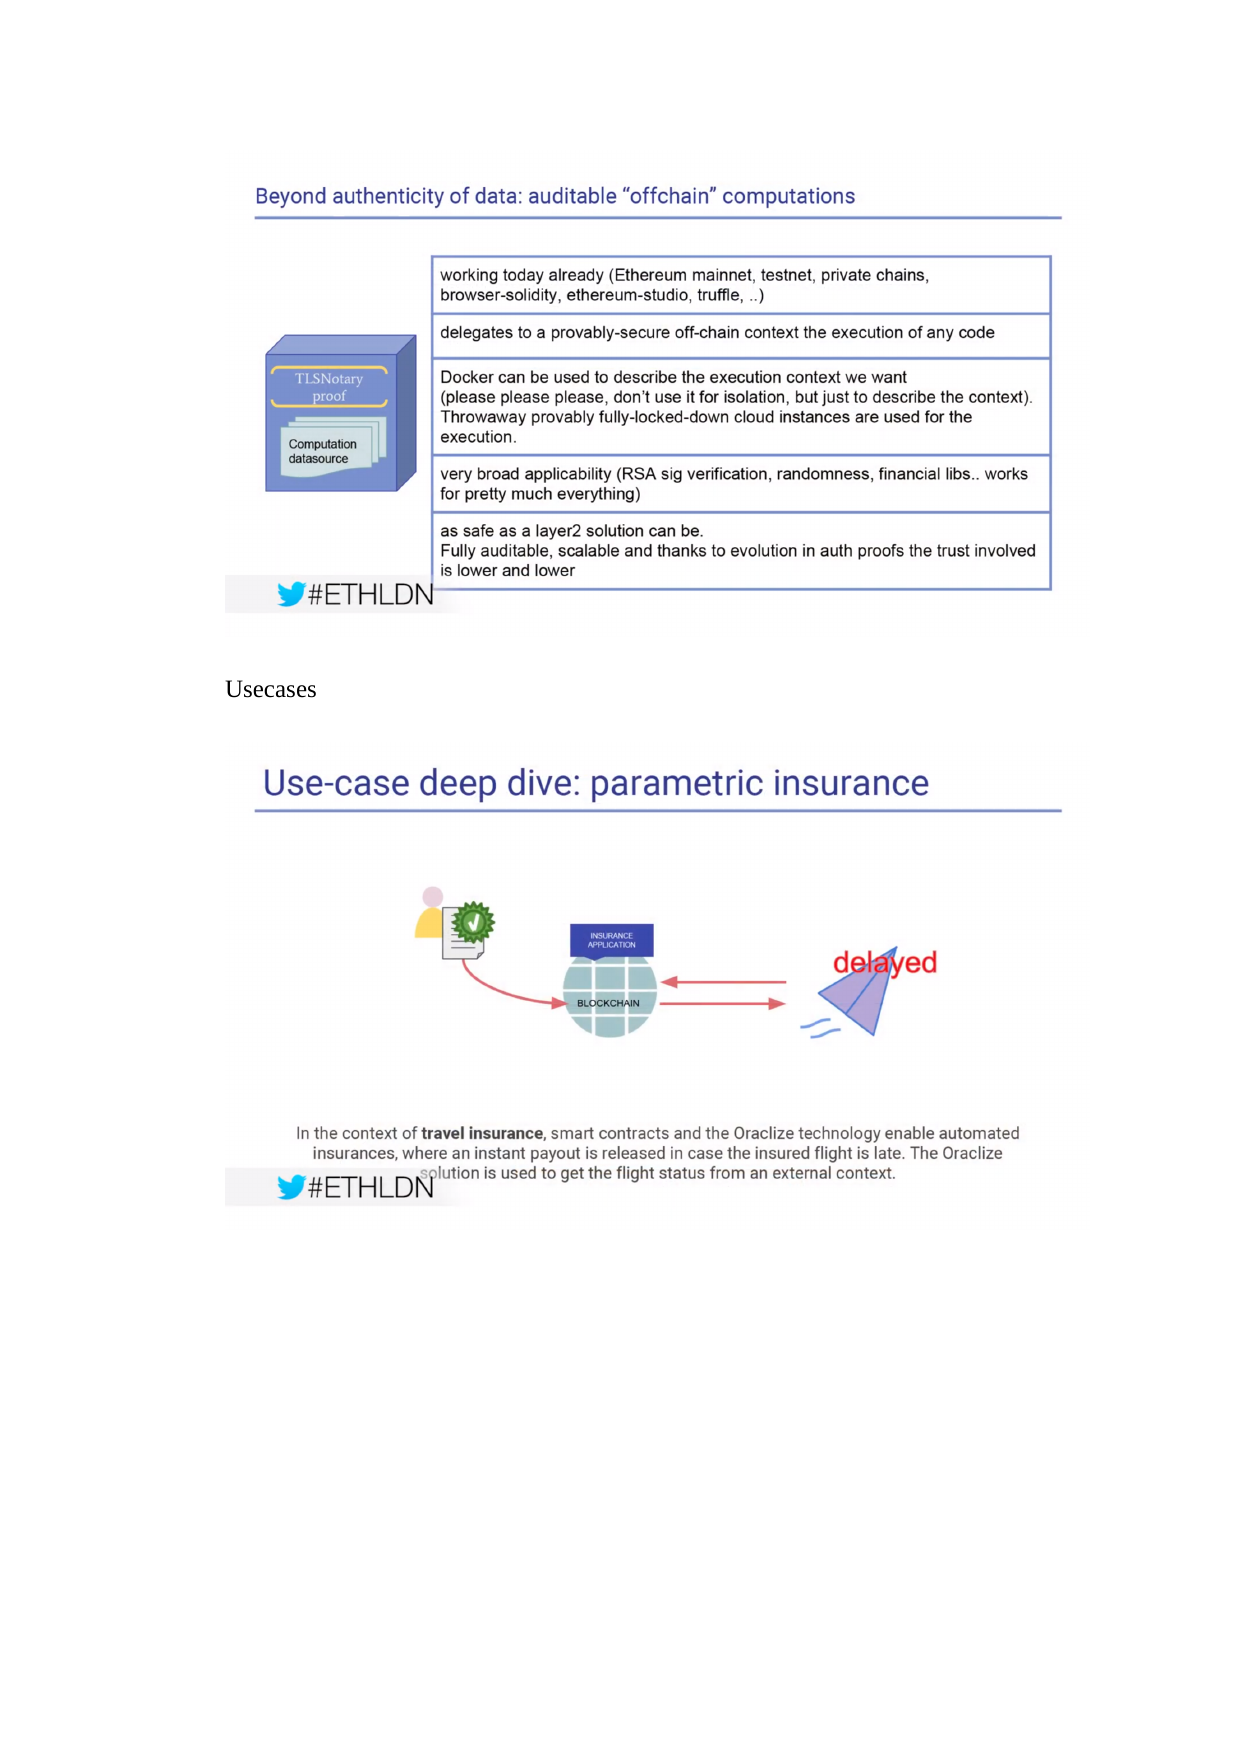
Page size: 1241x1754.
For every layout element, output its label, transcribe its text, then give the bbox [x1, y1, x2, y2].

picture [225, 150, 1091, 637]
text Usecases [225, 674, 1090, 703]
picture [225, 742, 1091, 1230]
